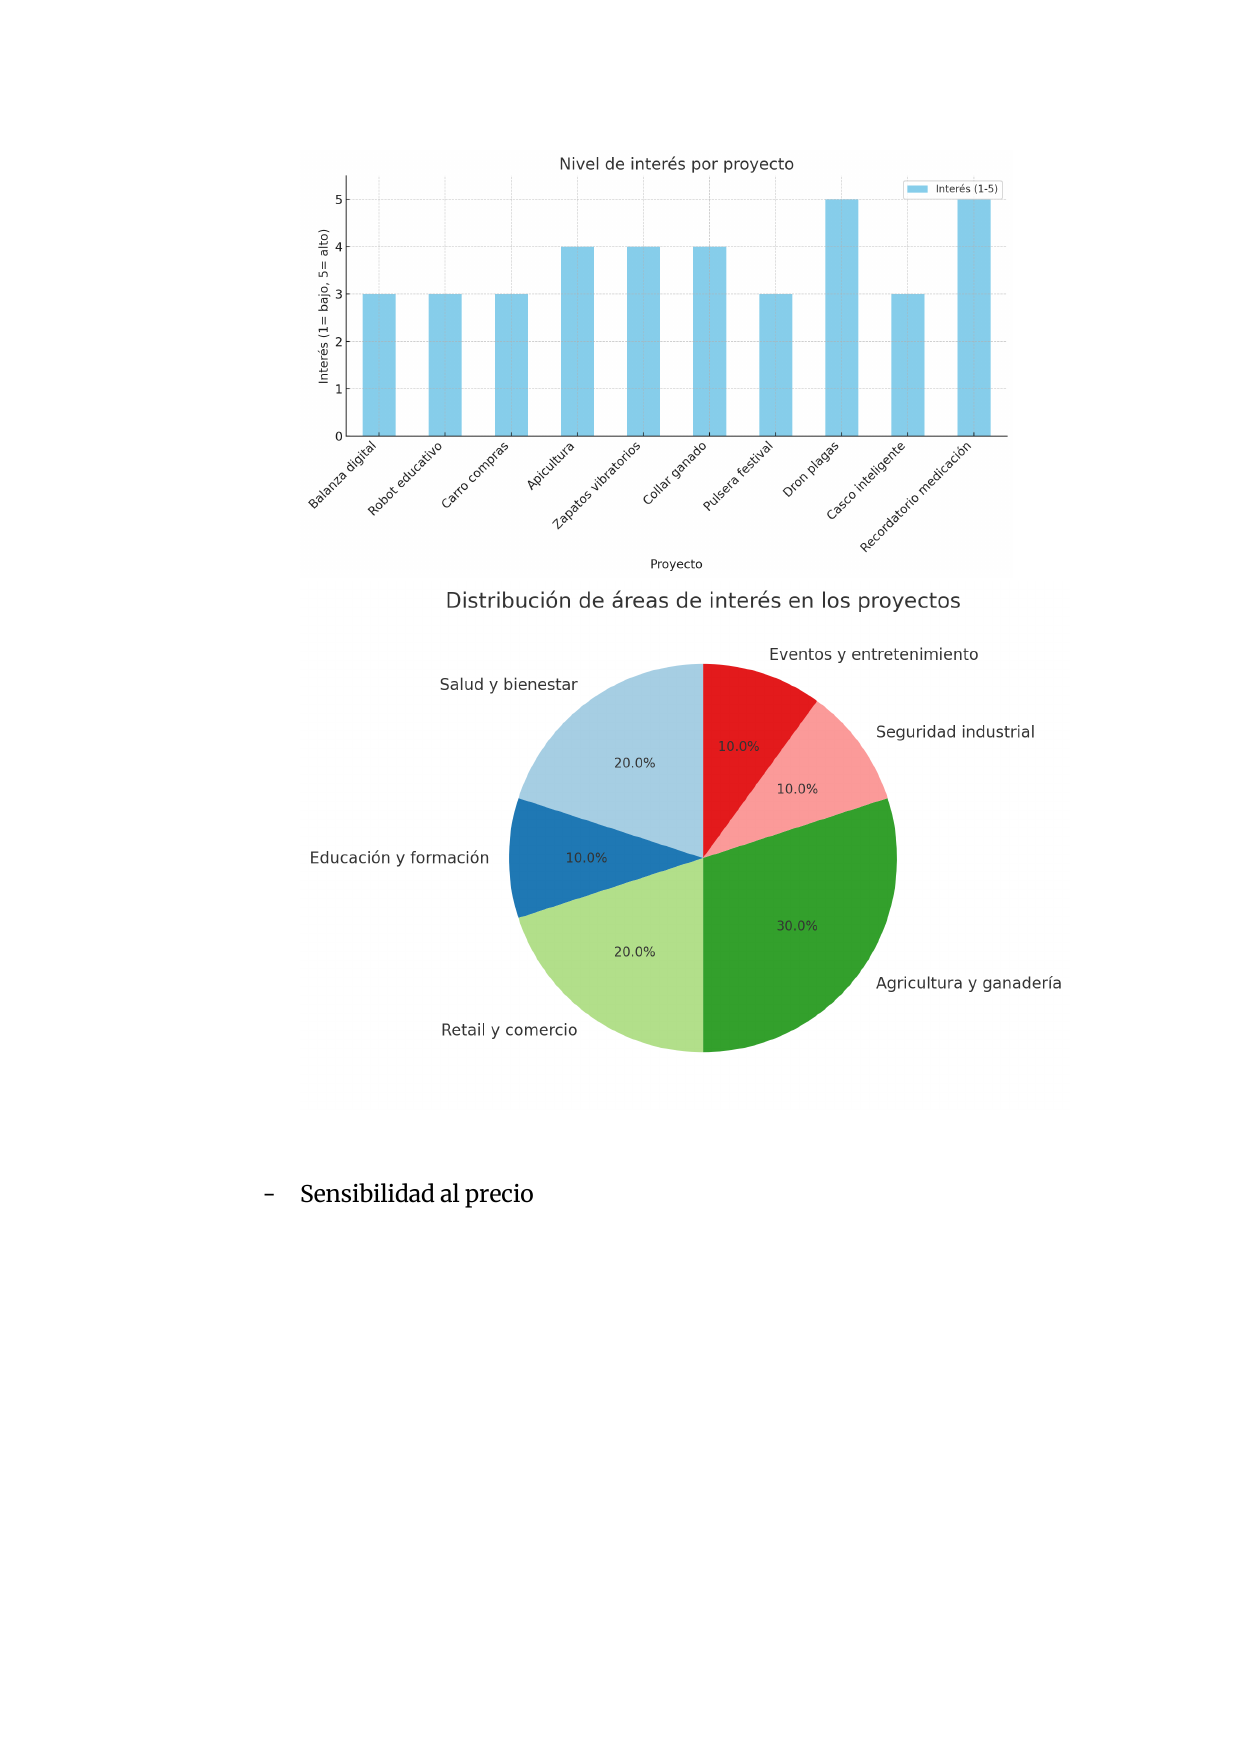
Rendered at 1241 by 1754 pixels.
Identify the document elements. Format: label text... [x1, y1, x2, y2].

picture [300, 581, 1071, 1110]
picture [300, 150, 1014, 578]
list Sensibilidad al precio [262, 1180, 1090, 1209]
